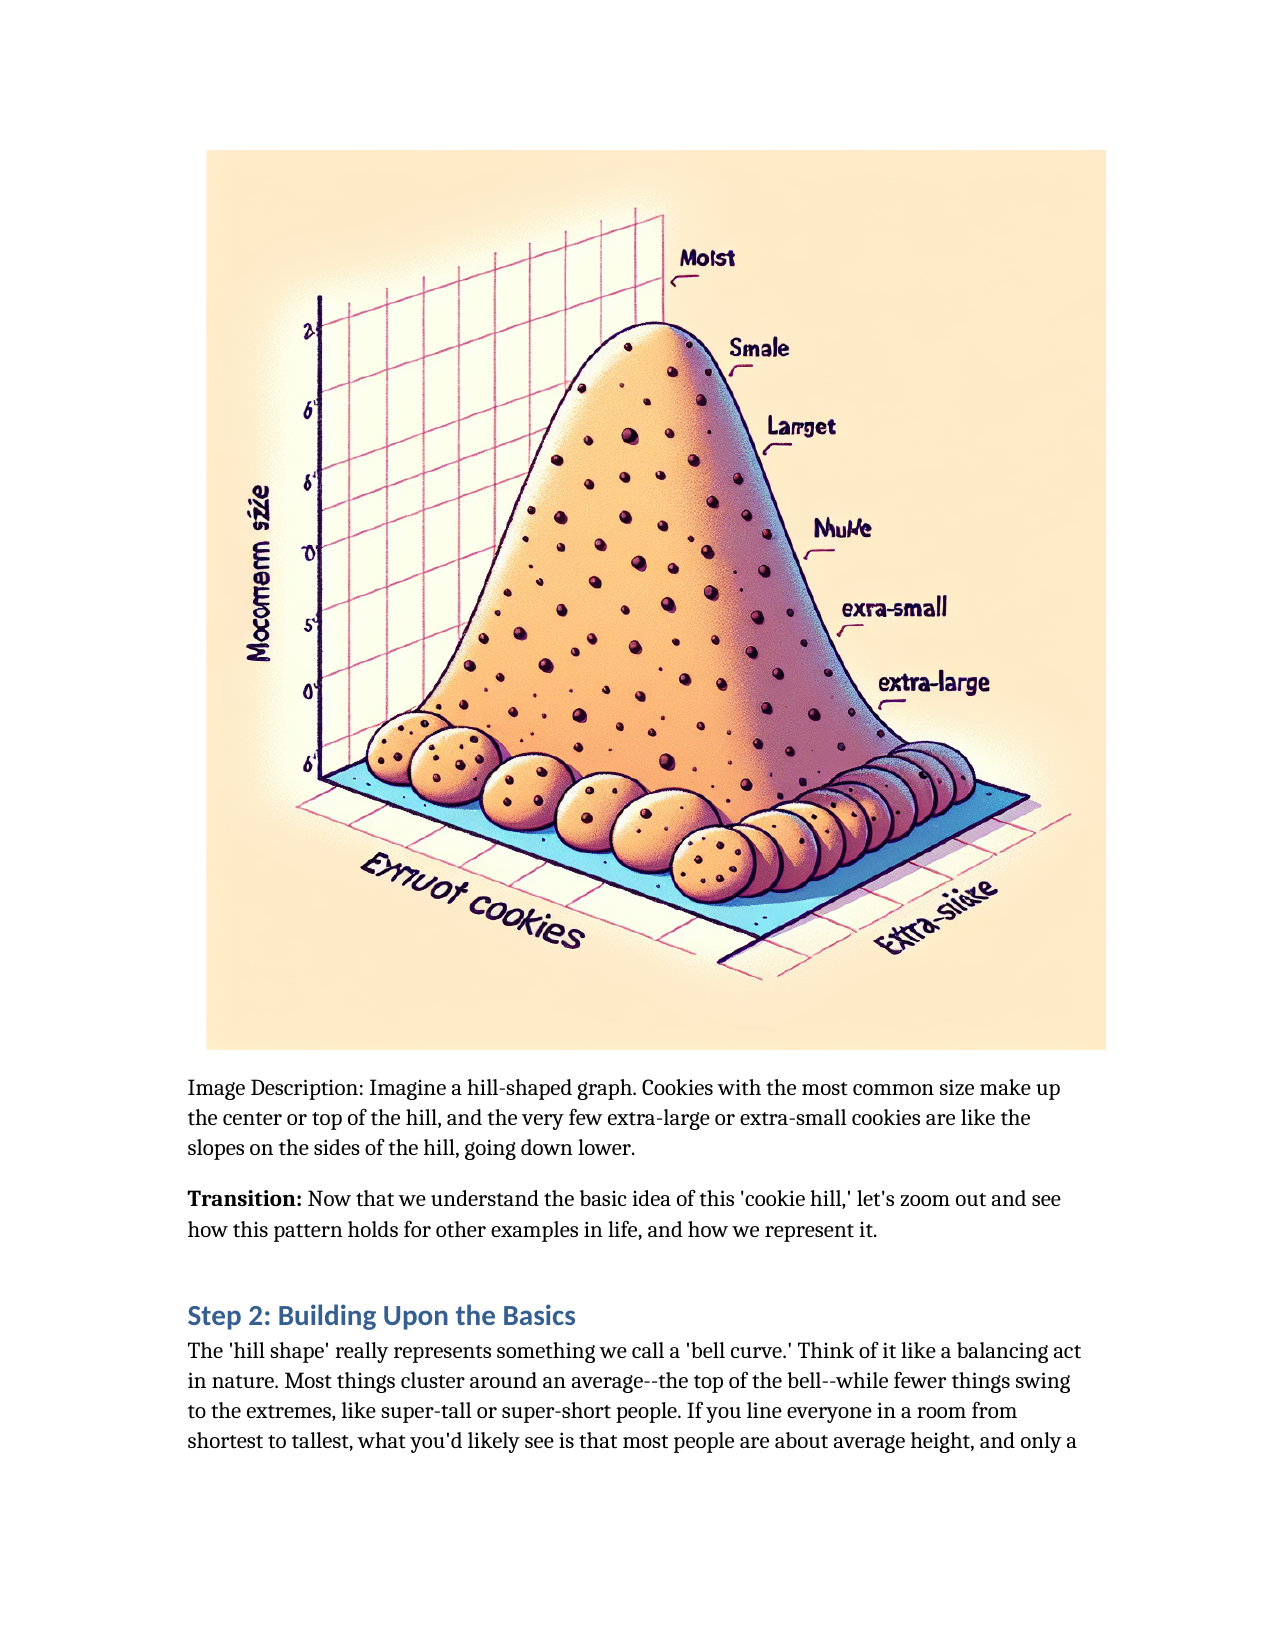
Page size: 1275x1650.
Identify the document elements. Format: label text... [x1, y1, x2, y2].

subtitle Step 2: Building Upon the Basics [187, 1297, 1087, 1332]
text Image Description: Imagine a hill-shaped graph. Cookies with the most common size make up the center or top of the hill, and the very few extra-large or extra-small cookies are like the slopes on the sides of the hill, going down lower. [187, 1075, 1087, 1161]
text Transition: Now that we understand the basic idea of this 'cookie hill,' let's zoom out and see how this pattern holds for other examples in life, and how we represent it. [187, 1186, 1087, 1243]
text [187, 1337, 1087, 1454]
picture [206, 150, 1107, 1050]
